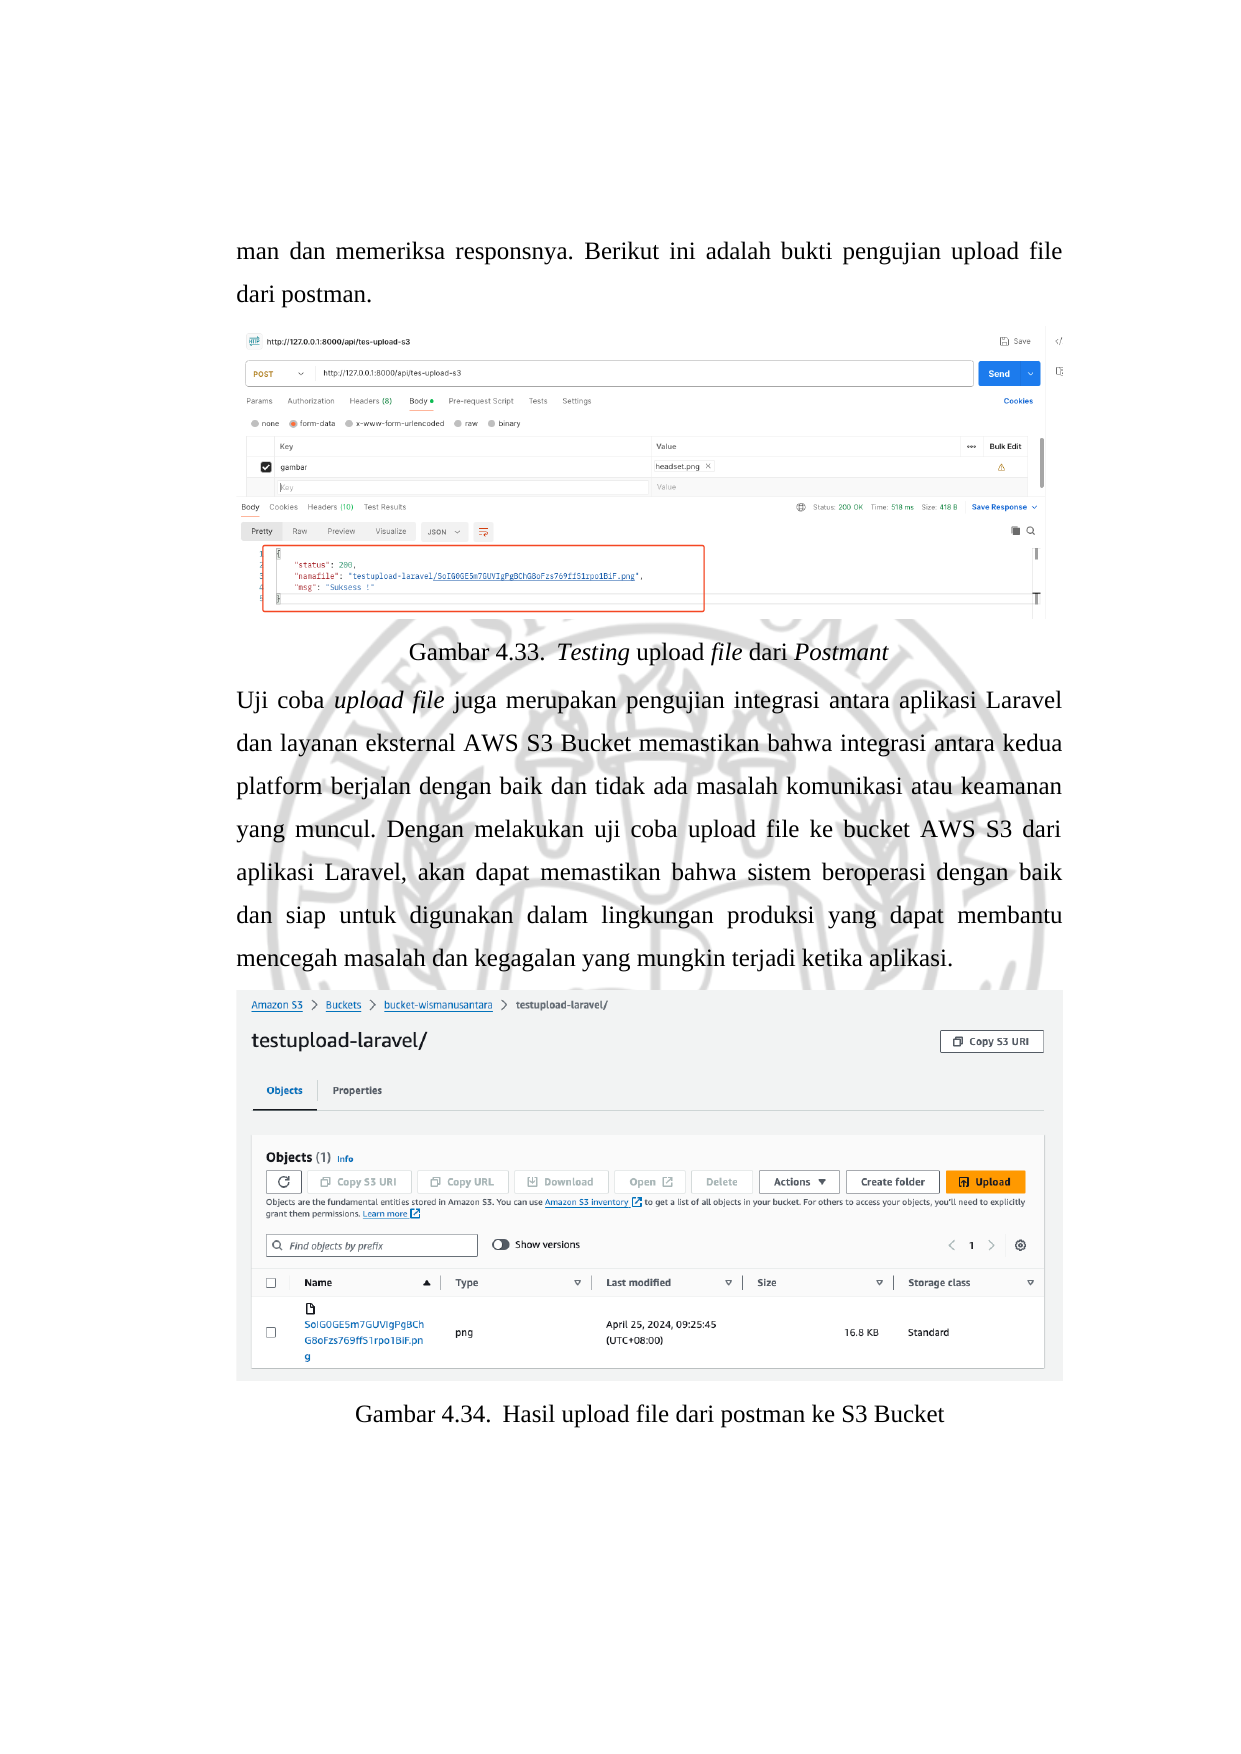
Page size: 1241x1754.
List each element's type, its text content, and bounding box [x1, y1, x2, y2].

text Uji coba upload file juga merupakan pengujian integrasi antara aplikasi Laravel dan layanan eksternal AWS S3 Bucket memastikan bahwa integrasi antara kedua platform berjalan dengan baik dan tidak ada masalah komunikasi atau keamanan yang muncul. Dengan melakukan uji coba upload file ke bucket AWS S3 dari aplikasi Laravel, akan dapat memastikan bahwa sistem beroperasi dengan baik dan siap untuk digunakan dalam lingkungan produksi yang dapat membantu mencegah masalah dan kegagalan yang mungkin terjadi ketika aplikasi. [236, 685, 1063, 972]
list Hasil upload file dari postman ke S3 Bucket [236, 1399, 1063, 1428]
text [236, 236, 1063, 308]
picture [236, 326, 1063, 619]
list Testing upload file dari Postmant [236, 637, 1063, 666]
picture [236, 990, 1063, 1381]
